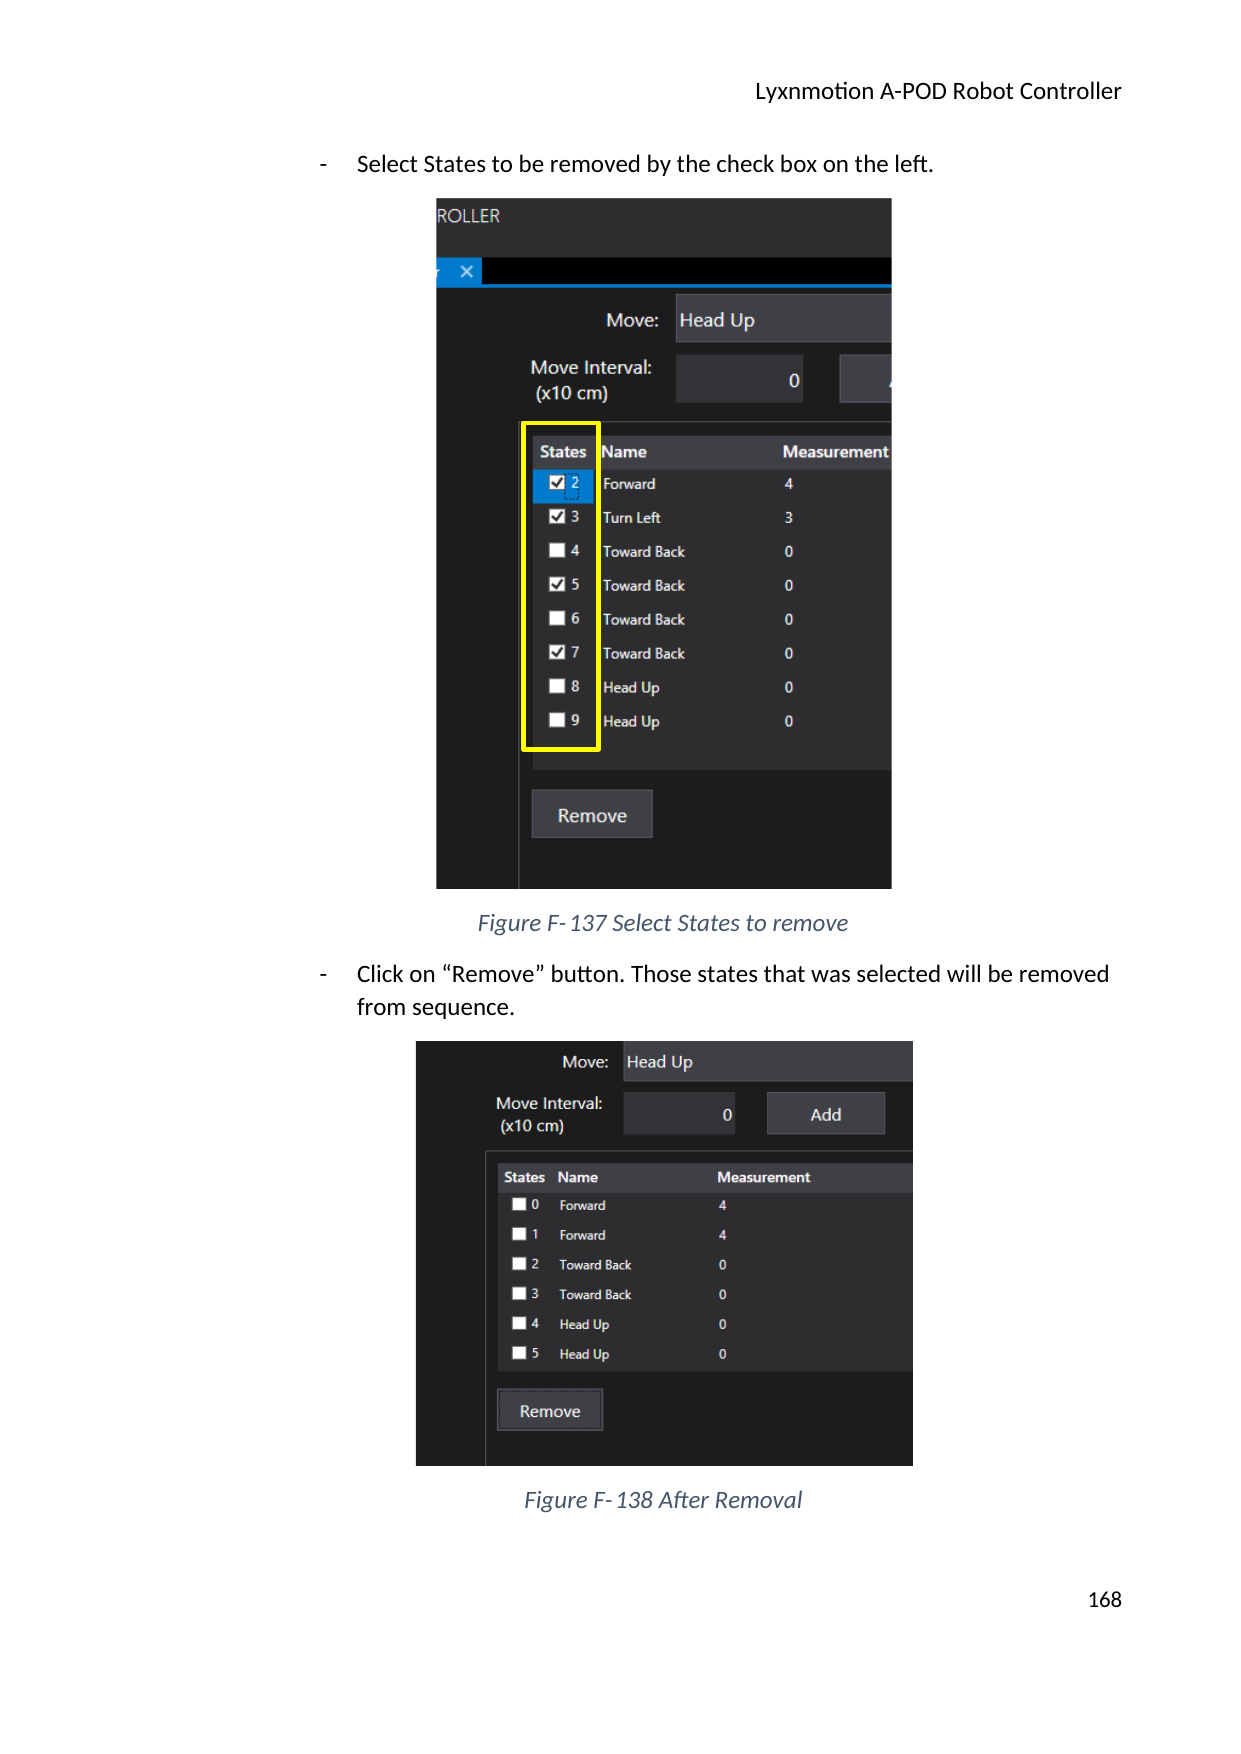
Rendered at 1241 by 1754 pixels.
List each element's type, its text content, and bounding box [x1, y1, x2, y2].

picture [436, 197, 893, 889]
picture [415, 1041, 913, 1466]
list Select States to be removed by the check box on the left. [319, 148, 1122, 178]
list Click on “Remove” button. Those states that was selected will be removed from sequence. [319, 959, 1122, 1022]
